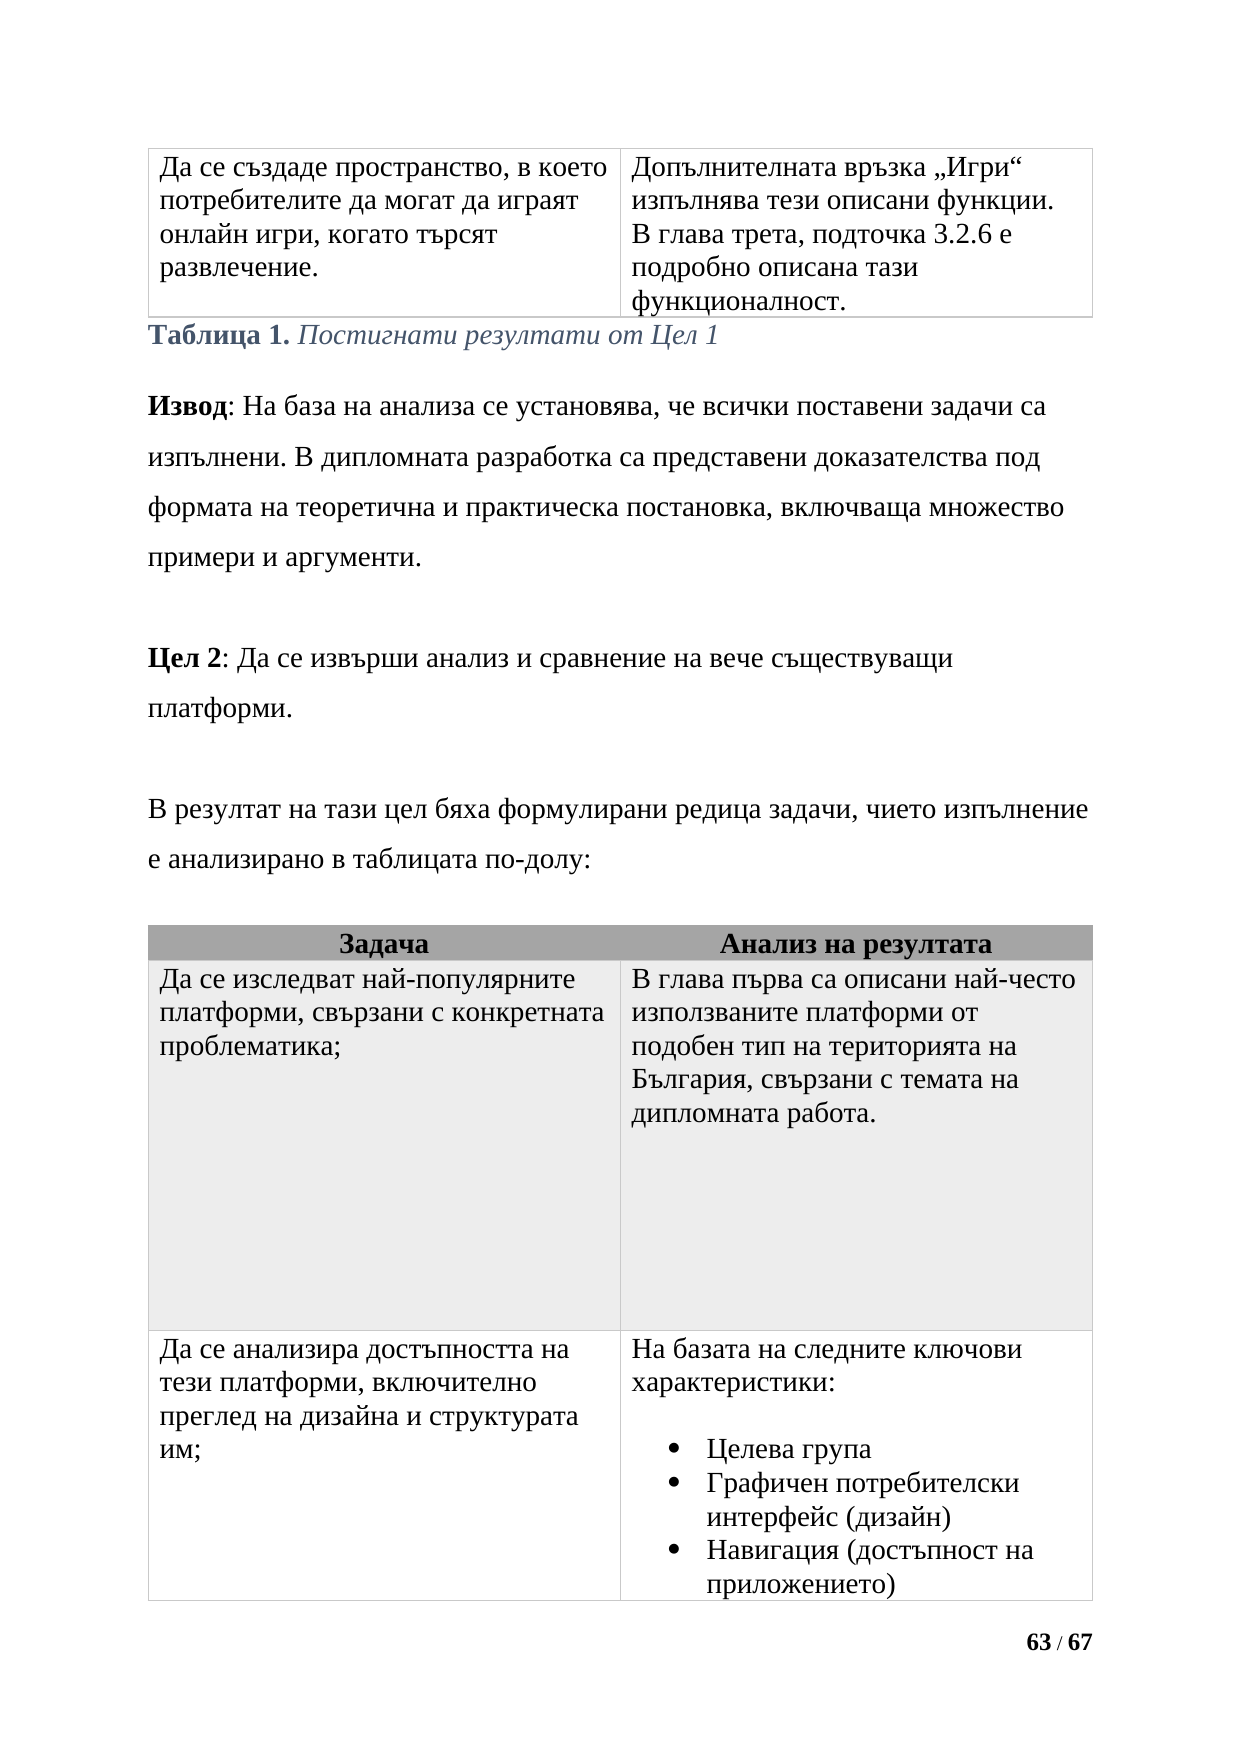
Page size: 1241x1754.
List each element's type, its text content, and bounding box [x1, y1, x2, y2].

table_header Задача [149, 926, 620, 960]
text В резултат на тази цел бяха формулирани редица задачи, чието изпълнение е анализирано в таблицата по-долу: [148, 791, 1093, 875]
text Таблица 1. Постигнати резултати от Цел 1 [148, 318, 1093, 351]
text Цел 2: Да се извърши анализ и сравнение на вече съществуващи платформи. [148, 640, 1093, 724]
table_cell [621, 1331, 1092, 1599]
table_cell Да се изследват най-популярните платформи, свързани с конкретната проблематика; [149, 961, 620, 1330]
table_header Анализ на резултата [621, 926, 1092, 960]
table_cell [149, 1331, 620, 1599]
table_cell В глава първа са описани най-често използваните платформи от подобен тип на територията на България, свързани с темата на дипломната работа. [621, 961, 1092, 1330]
text Извод: На база на анализа се установява, че всички поставени задачи са изпълнени. В дипломната разработка са представени доказателства под формата на теоретична и практическа постановка, включваща множество примери и аргументи. [148, 388, 1093, 573]
table_cell Да се създаде пространство, в което потребителите да могат да играят онлайн игри, когато търсят развлечение. [149, 149, 620, 316]
table_cell Допълнителната връзка „Игри“ изпълнява тези описани функции. В глава трета, подточка 3.2.6 е подробно описана тази функционалност. [621, 149, 1092, 316]
